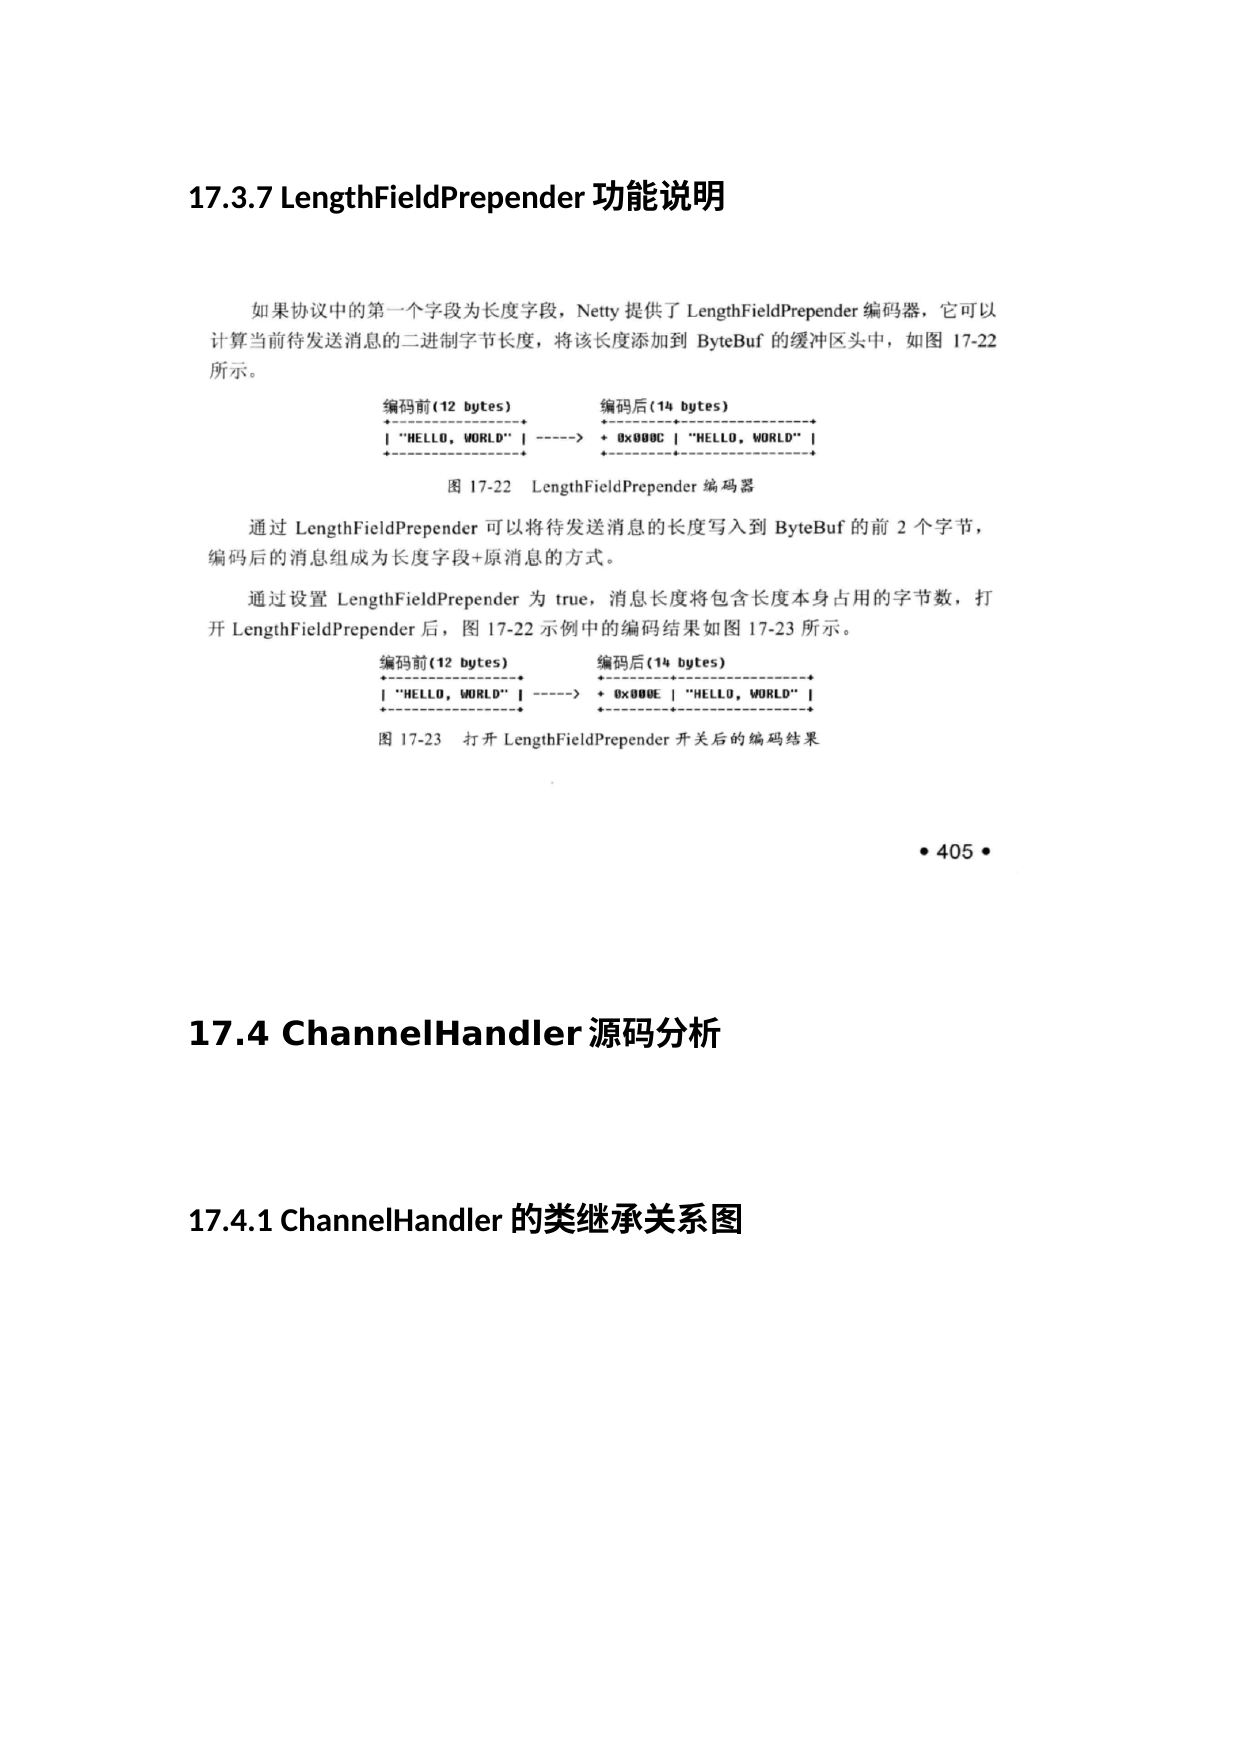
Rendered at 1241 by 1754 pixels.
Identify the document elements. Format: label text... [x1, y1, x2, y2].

subtitle 17.4 ChannelHandler源码分析 [187, 998, 1053, 1063]
subtitle 17.3.7 LengthFieldPrepender功能说明 [187, 162, 1053, 227]
picture [187, 288, 1053, 882]
subtitle 17.4.1 ChannelHandler的类继承关系图 [187, 1185, 1053, 1250]
